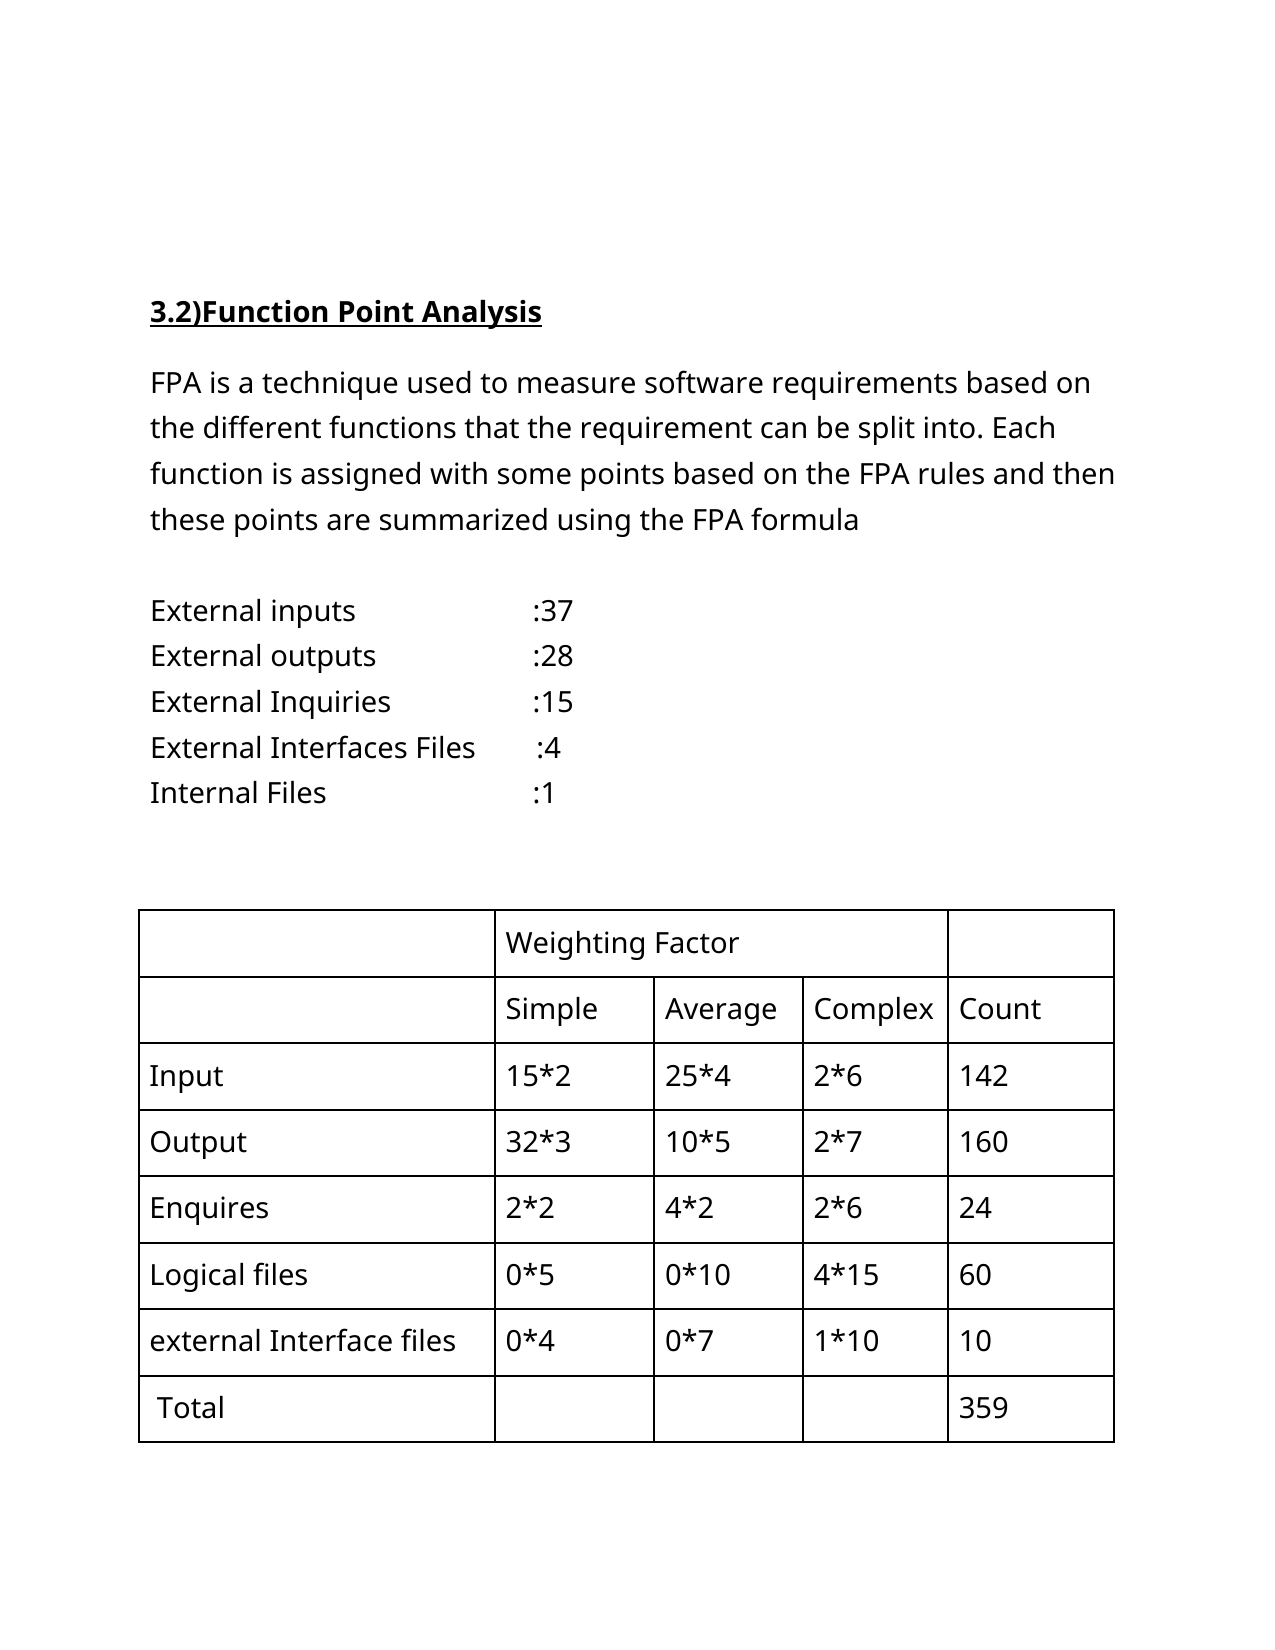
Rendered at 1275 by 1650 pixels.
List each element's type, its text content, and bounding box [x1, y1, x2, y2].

table_cell Simple [496, 978, 653, 1042]
table_cell Enquires [140, 1177, 494, 1242]
text FPA is a technique used to measure software requirements based on the different functions that the requirement can be split into. Each function is assigned with some points based on the FPA rules and then these points are summarized using the FPA formula [150, 362, 1125, 538]
table_header [140, 911, 494, 976]
table_cell Average [655, 978, 802, 1042]
table_cell 2*2 [496, 1177, 653, 1242]
table_cell Count [949, 978, 1113, 1042]
table_cell [496, 1377, 653, 1441]
table_cell Input [140, 1044, 494, 1109]
table_cell [140, 978, 494, 1042]
table_cell 0*10 [655, 1244, 802, 1308]
table_cell 10 [949, 1310, 1113, 1374]
table_cell 2*6 [804, 1177, 947, 1242]
table_cell 2*7 [804, 1111, 947, 1175]
table_cell 25*4 [655, 1044, 802, 1109]
table_cell 0*7 [655, 1310, 802, 1374]
text External inputs :37 [150, 590, 1125, 630]
table_cell external Interface files [140, 1310, 494, 1374]
text 3.2)Function Point Analysis [150, 291, 1125, 331]
table_cell 60 [949, 1244, 1113, 1308]
table_cell 142 [949, 1044, 1113, 1109]
text External Inquiries :15 [150, 681, 1125, 721]
table_cell 32*3 [496, 1111, 653, 1175]
table_cell [804, 1377, 947, 1441]
text External outputs :28 [150, 636, 1125, 675]
table_cell 4*15 [804, 1244, 947, 1308]
table_cell 24 [949, 1177, 1113, 1242]
table_header Weighting Factor [496, 911, 947, 976]
table_cell 359 [949, 1377, 1113, 1441]
table_cell Total [140, 1377, 494, 1441]
table_cell Complex [804, 978, 947, 1042]
table_cell [655, 1377, 802, 1441]
table_cell 15*2 [496, 1044, 653, 1109]
table_cell 4*2 [655, 1177, 802, 1242]
table_cell 10*5 [655, 1111, 802, 1175]
text Internal Files :1 [150, 772, 1125, 812]
table_cell 2*6 [804, 1044, 947, 1109]
table_cell 160 [949, 1111, 1113, 1175]
table_header [949, 911, 1113, 976]
table_cell 0*5 [496, 1244, 653, 1308]
table_cell Logical files [140, 1244, 494, 1308]
table_cell Output [140, 1111, 494, 1175]
text External Interfaces Files :4 [150, 727, 1125, 767]
table_cell 0*4 [496, 1310, 653, 1374]
table_cell 1*10 [804, 1310, 947, 1374]
